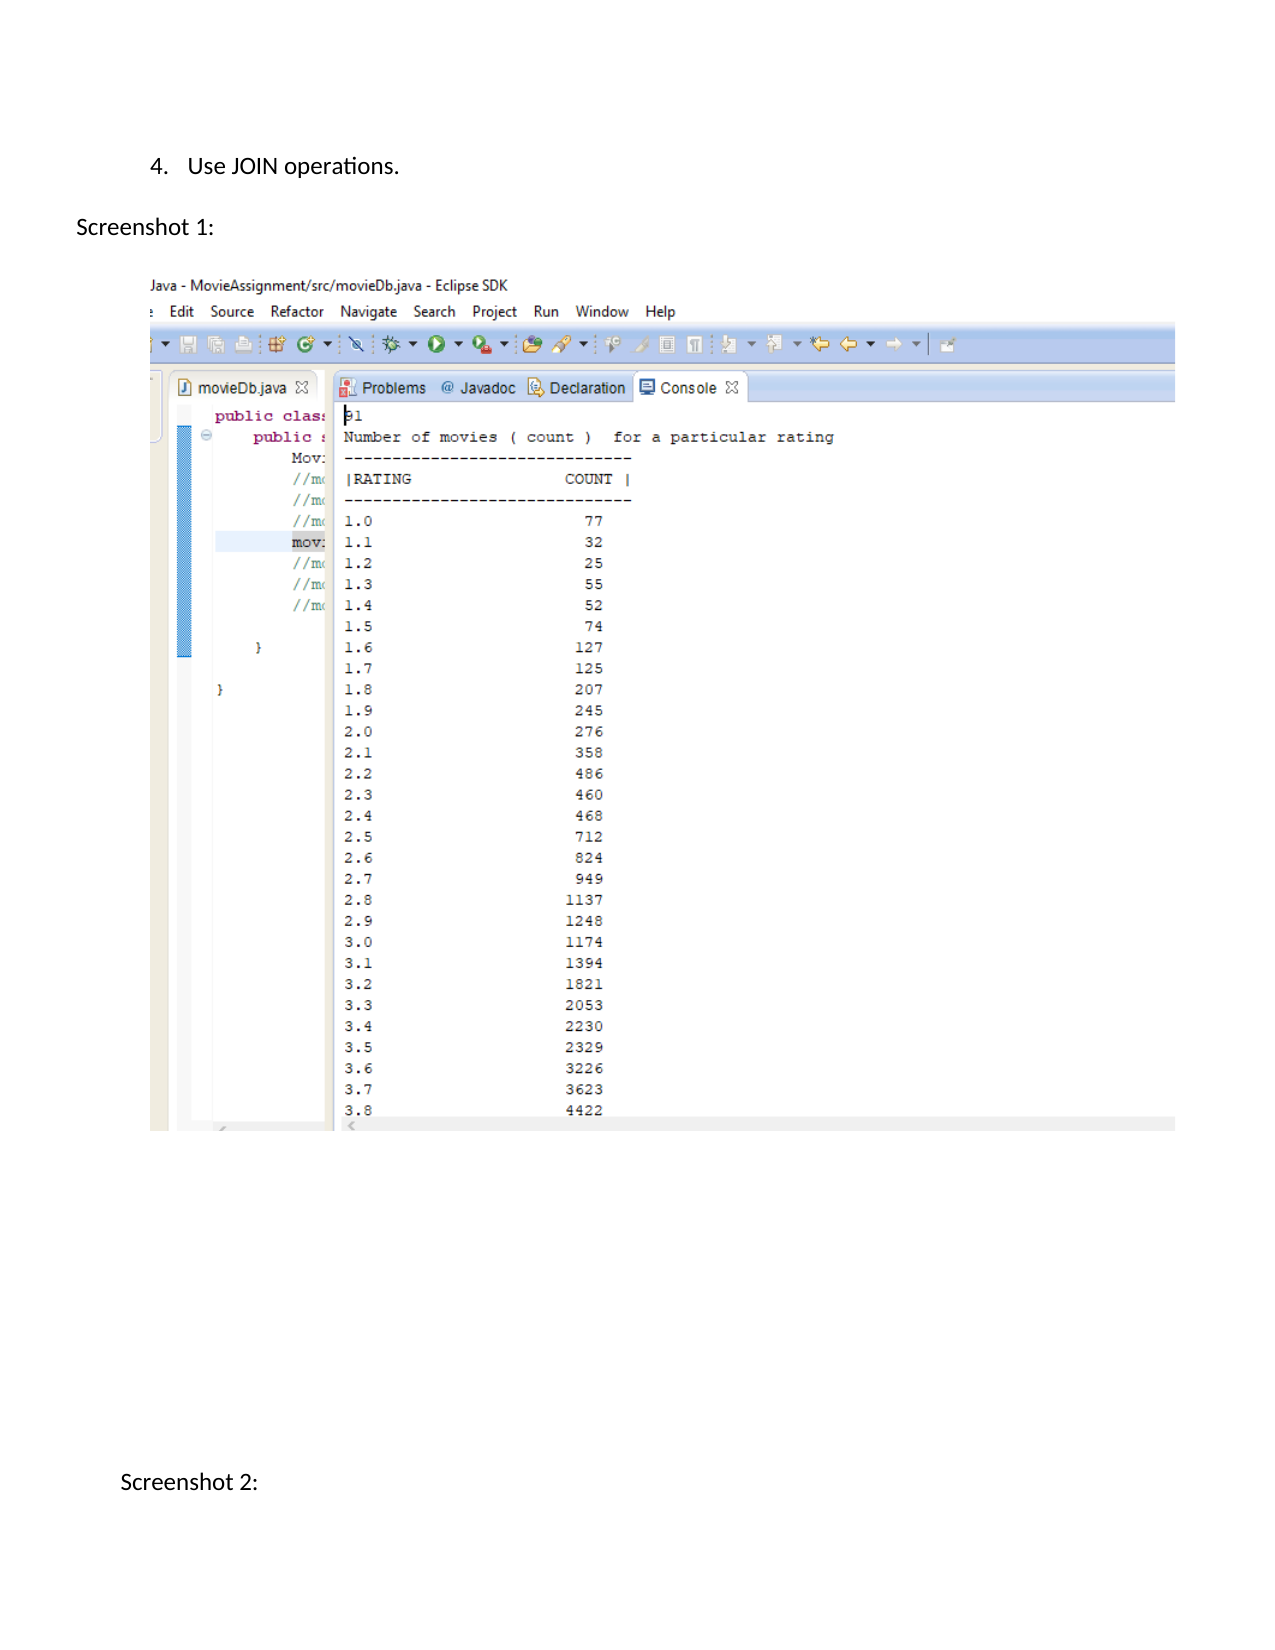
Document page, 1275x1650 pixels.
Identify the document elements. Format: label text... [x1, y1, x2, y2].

list Screenshot 1: [76, 211, 1125, 242]
list Use JOIN operations. [150, 150, 1125, 181]
picture [150, 272, 1175, 1131]
list Screenshot 2: [120, 1467, 1125, 1497]
